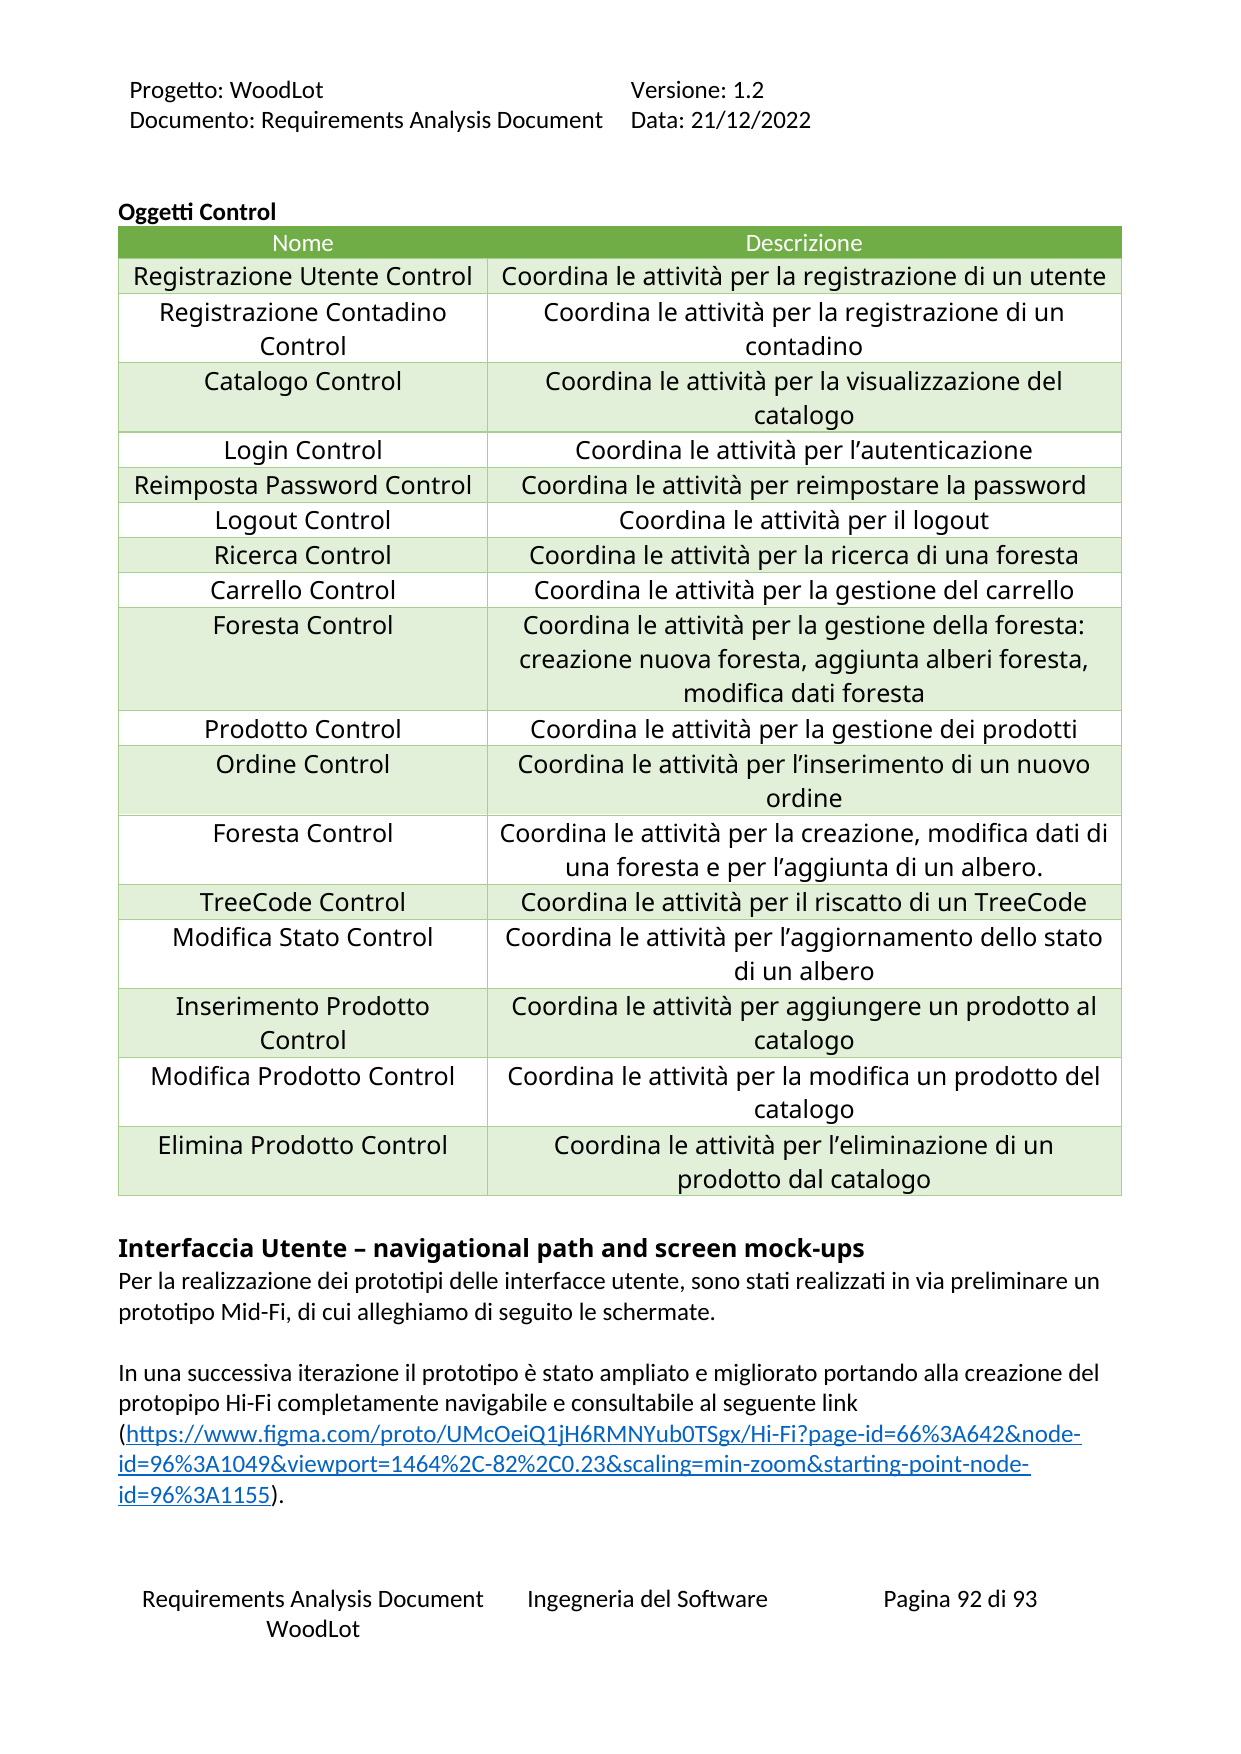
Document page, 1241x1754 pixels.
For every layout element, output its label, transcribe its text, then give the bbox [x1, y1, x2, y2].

table_cell Registrazione Utente Control [119, 259, 487, 293]
table_cell Modifica Stato Control [119, 920, 487, 988]
table_cell Coordina le attività per l’aggiornamento dello stato di un albero [488, 920, 1121, 988]
table_cell Ricerca Control [119, 538, 487, 572]
table_cell Coordina le attività per la registrazione di un contadino [488, 294, 1121, 362]
subtitle Interfaccia Utente – navigational path and screen mock-ups [118, 1231, 1122, 1265]
table_cell Logout Control [119, 503, 487, 537]
table_cell Coordina le attività per la gestione del carrello [488, 573, 1121, 607]
table_cell Modifica Prodotto Control [119, 1058, 487, 1126]
table_cell Inserimento Prodotto Control [119, 989, 487, 1057]
table_cell Ordine Control [119, 746, 487, 814]
table_cell Coordina le attività per aggiungere un prodotto al catalogo [488, 989, 1121, 1057]
table_header Descrizione [488, 228, 1121, 258]
table_cell Coordina le attività per l’eliminazione di un prodotto dal catalogo [488, 1127, 1121, 1195]
table_cell TreeCode Control [119, 885, 487, 919]
text Per la realizzazione dei prototipi delle interfacce utente, sono stati realizzati in via preliminare un prototipo Mid-Fi, di cui alleghiamo di seguito le schermate. [118, 1265, 1122, 1326]
table_cell Coordina le attività per la gestione della foresta: creazione nuova foresta, aggiunta alberi foresta, modifica dati foresta [488, 608, 1121, 710]
table_cell Login Control [119, 433, 487, 467]
table_cell Coordina le attività per il riscatto di un TreeCode [488, 885, 1121, 919]
table_cell Prodotto Control [119, 711, 487, 745]
table_cell Coordina le attività per l’inserimento di un nuovo ordine [488, 746, 1121, 814]
table_header Nome [119, 228, 487, 258]
table_cell Catalogo Control [119, 363, 487, 431]
text In una successiva iterazione il prototipo è stato ampliato e migliorato portando alla creazione del protopipo Hi-Fi completamente navigabile e consultabile al seguente link (https://www.figma.com/proto/UMcOeiQ1jH6RMNYub0TSgx/Hi-Fi?page-id=66%3A642&node-id=96%3A1049&viewport=1464%2C-82%2C0.23&scaling=min-zoom&starting-point-node-id=96%3A1155). [118, 1357, 1122, 1509]
table_cell Carrello Control [119, 573, 487, 607]
table_cell Registrazione Contadino Control [119, 294, 487, 362]
table_cell Coordina le attività per la modifica un prodotto del catalogo [488, 1058, 1121, 1126]
table_cell Coordina le attività per reimpostare la password [488, 468, 1121, 502]
table_cell Coordina le attività per la visualizzazione del catalogo [488, 363, 1121, 431]
text Oggetti Control [118, 196, 1122, 226]
table_cell Coordina le attività per la ricerca di una foresta [488, 538, 1121, 572]
table_cell Elimina Prodotto Control [119, 1127, 487, 1195]
table_cell Coordina le attività per la gestione dei prodotti [488, 711, 1121, 745]
table_cell Foresta Control [119, 816, 487, 884]
table_cell Coordina le attività per l’autenticazione [488, 433, 1121, 467]
table_cell Coordina le attività per la registrazione di un utente [488, 259, 1121, 293]
table_cell Coordina le attività per la creazione, modifica dati di una foresta e per l’aggiunta di un albero. [488, 816, 1121, 884]
table_cell Foresta Control [119, 608, 487, 710]
table_cell Reimposta Password Control [119, 468, 487, 502]
table_cell Coordina le attività per il logout [488, 503, 1121, 537]
